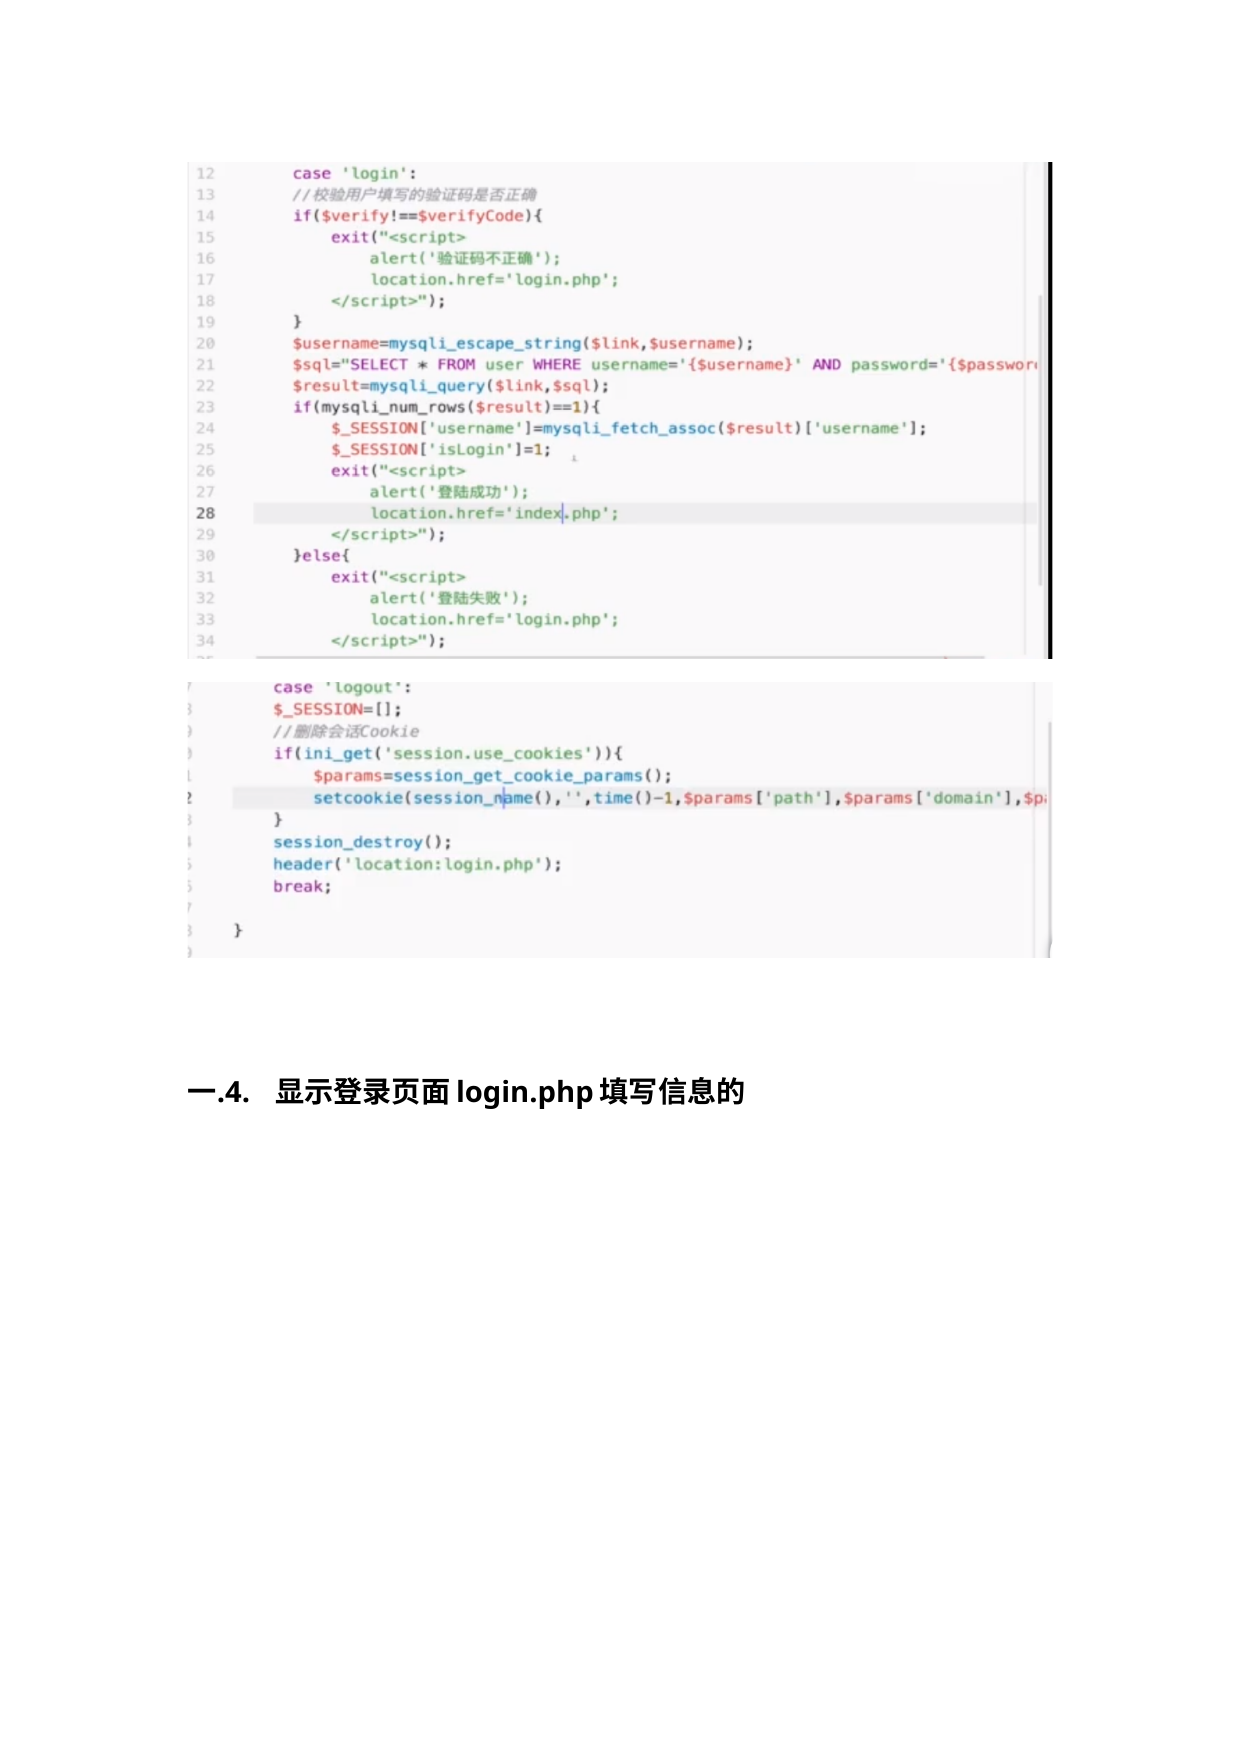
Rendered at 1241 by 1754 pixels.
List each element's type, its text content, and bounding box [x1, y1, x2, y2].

picture [187, 682, 1053, 958]
subtitle 显示登录页面login.php填写信息的 [187, 1069, 1053, 1111]
picture [187, 162, 1053, 659]
